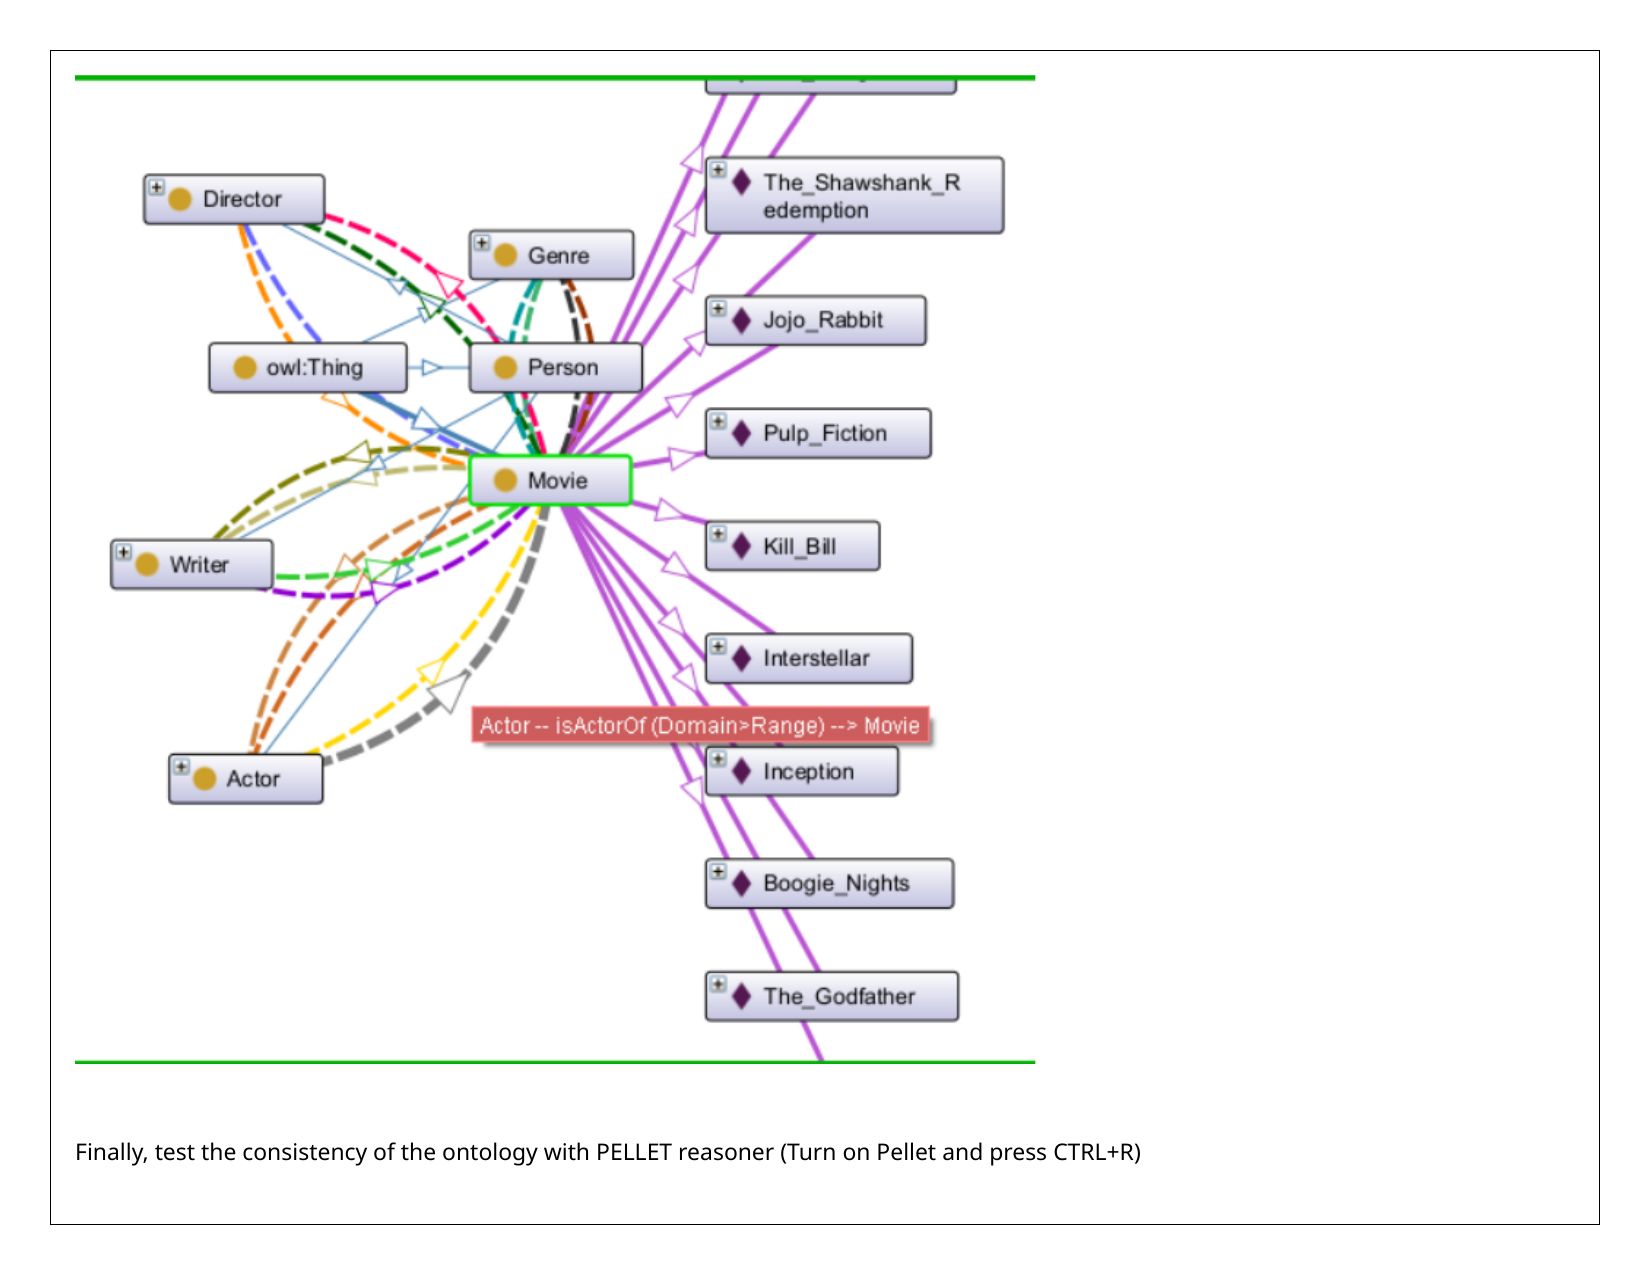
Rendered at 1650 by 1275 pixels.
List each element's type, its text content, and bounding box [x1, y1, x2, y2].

text Finally, test the consistency of the ontology with PELLET reasoner (Turn on Pellet and press CTRL+R) [75, 1136, 1575, 1167]
